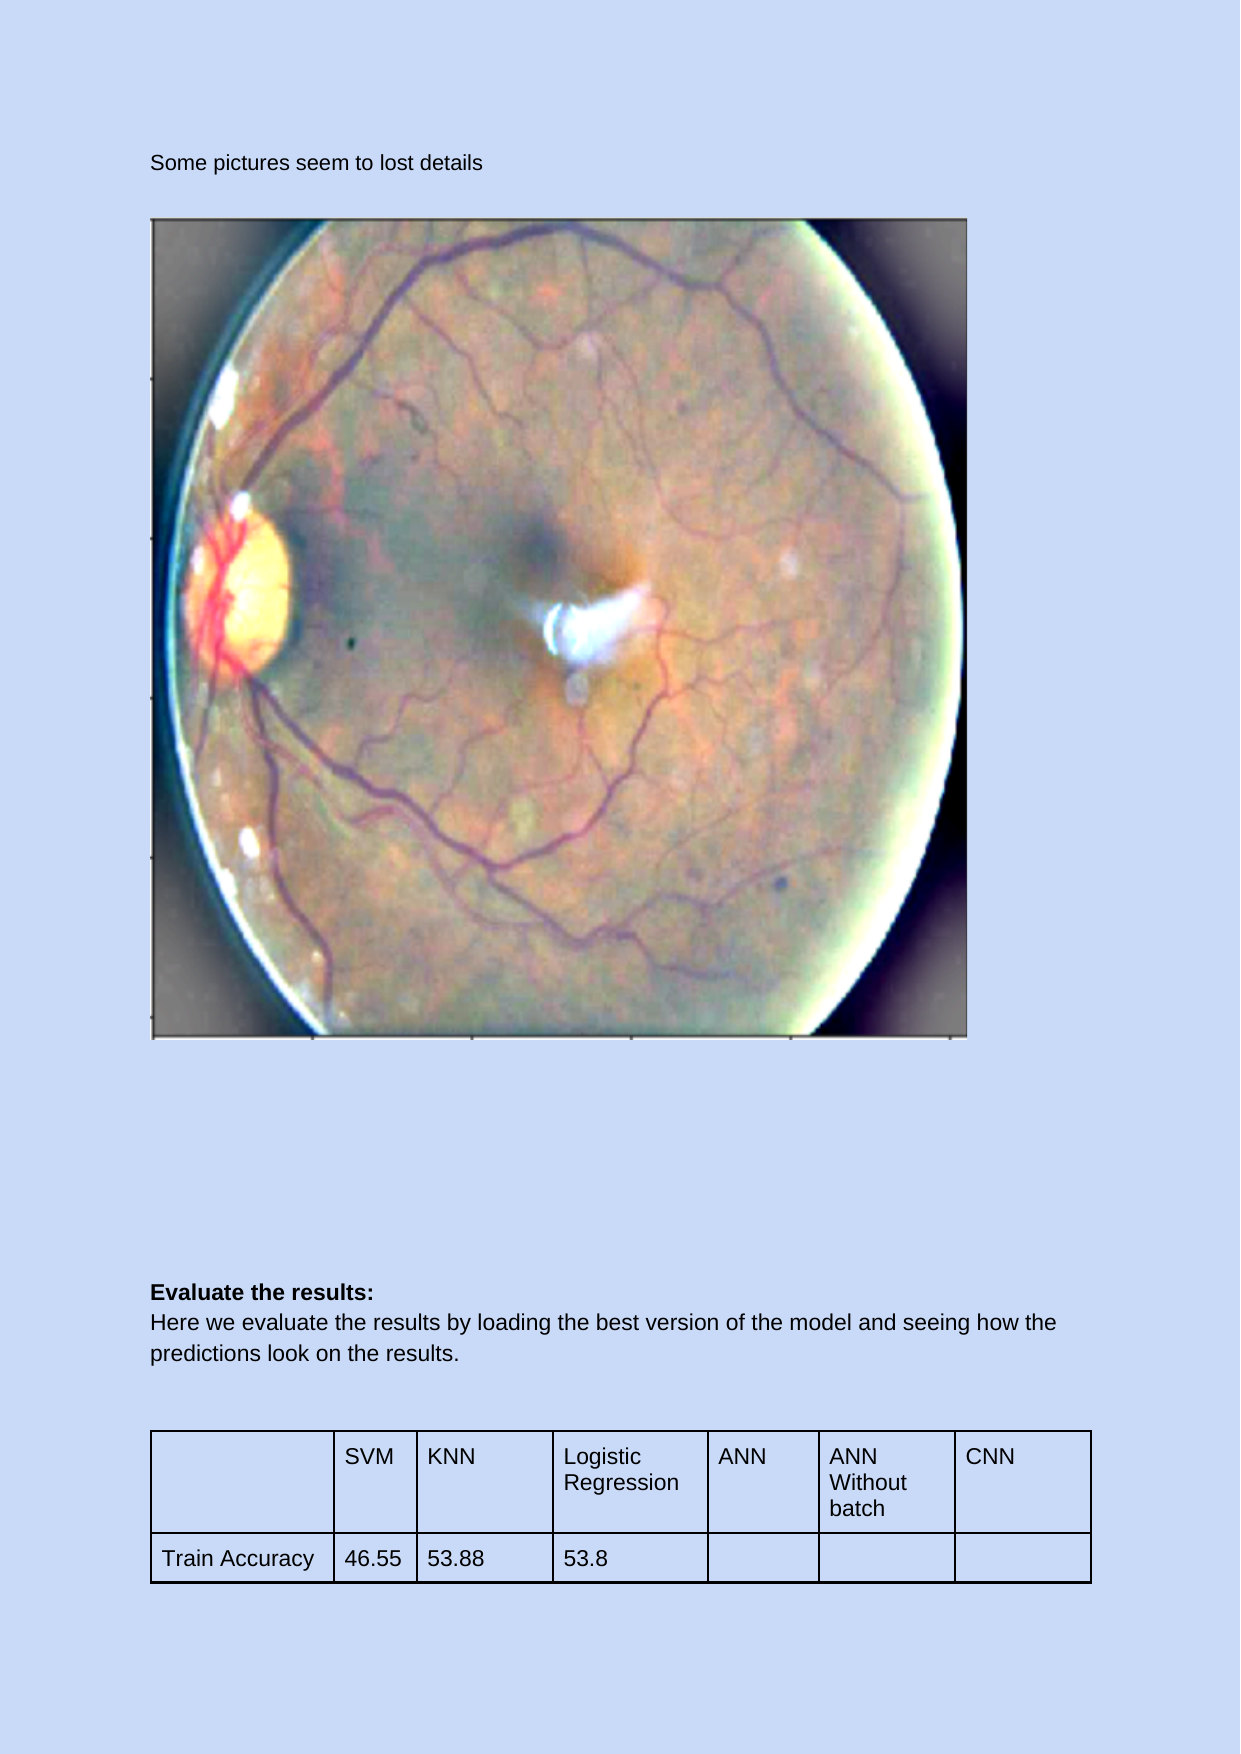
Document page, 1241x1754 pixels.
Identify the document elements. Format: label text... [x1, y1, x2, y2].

table_cell [956, 1534, 1090, 1581]
table_cell 53.88 [418, 1534, 552, 1581]
table_header KNN [418, 1432, 552, 1532]
table_cell [709, 1534, 818, 1581]
text Some pictures seem to lost details [150, 150, 1090, 175]
table_header [152, 1432, 333, 1532]
table_header CNN [956, 1432, 1090, 1532]
table_header Logistic Regression [554, 1432, 707, 1532]
table_header ANN [709, 1432, 818, 1532]
picture [150, 217, 968, 1040]
table_cell 53.8 [554, 1534, 707, 1581]
table_cell 46.55 [335, 1534, 416, 1581]
table_header ANN Without batch [820, 1432, 954, 1532]
table_cell [820, 1534, 954, 1581]
table_cell Train Accuracy [152, 1534, 333, 1581]
text Evaluate the results: [150, 1279, 1090, 1306]
text Here we evaluate the results by loading the best version of the model and seeing how the predictions look on the results. [150, 1309, 1090, 1366]
table_header SVM [335, 1432, 416, 1532]
